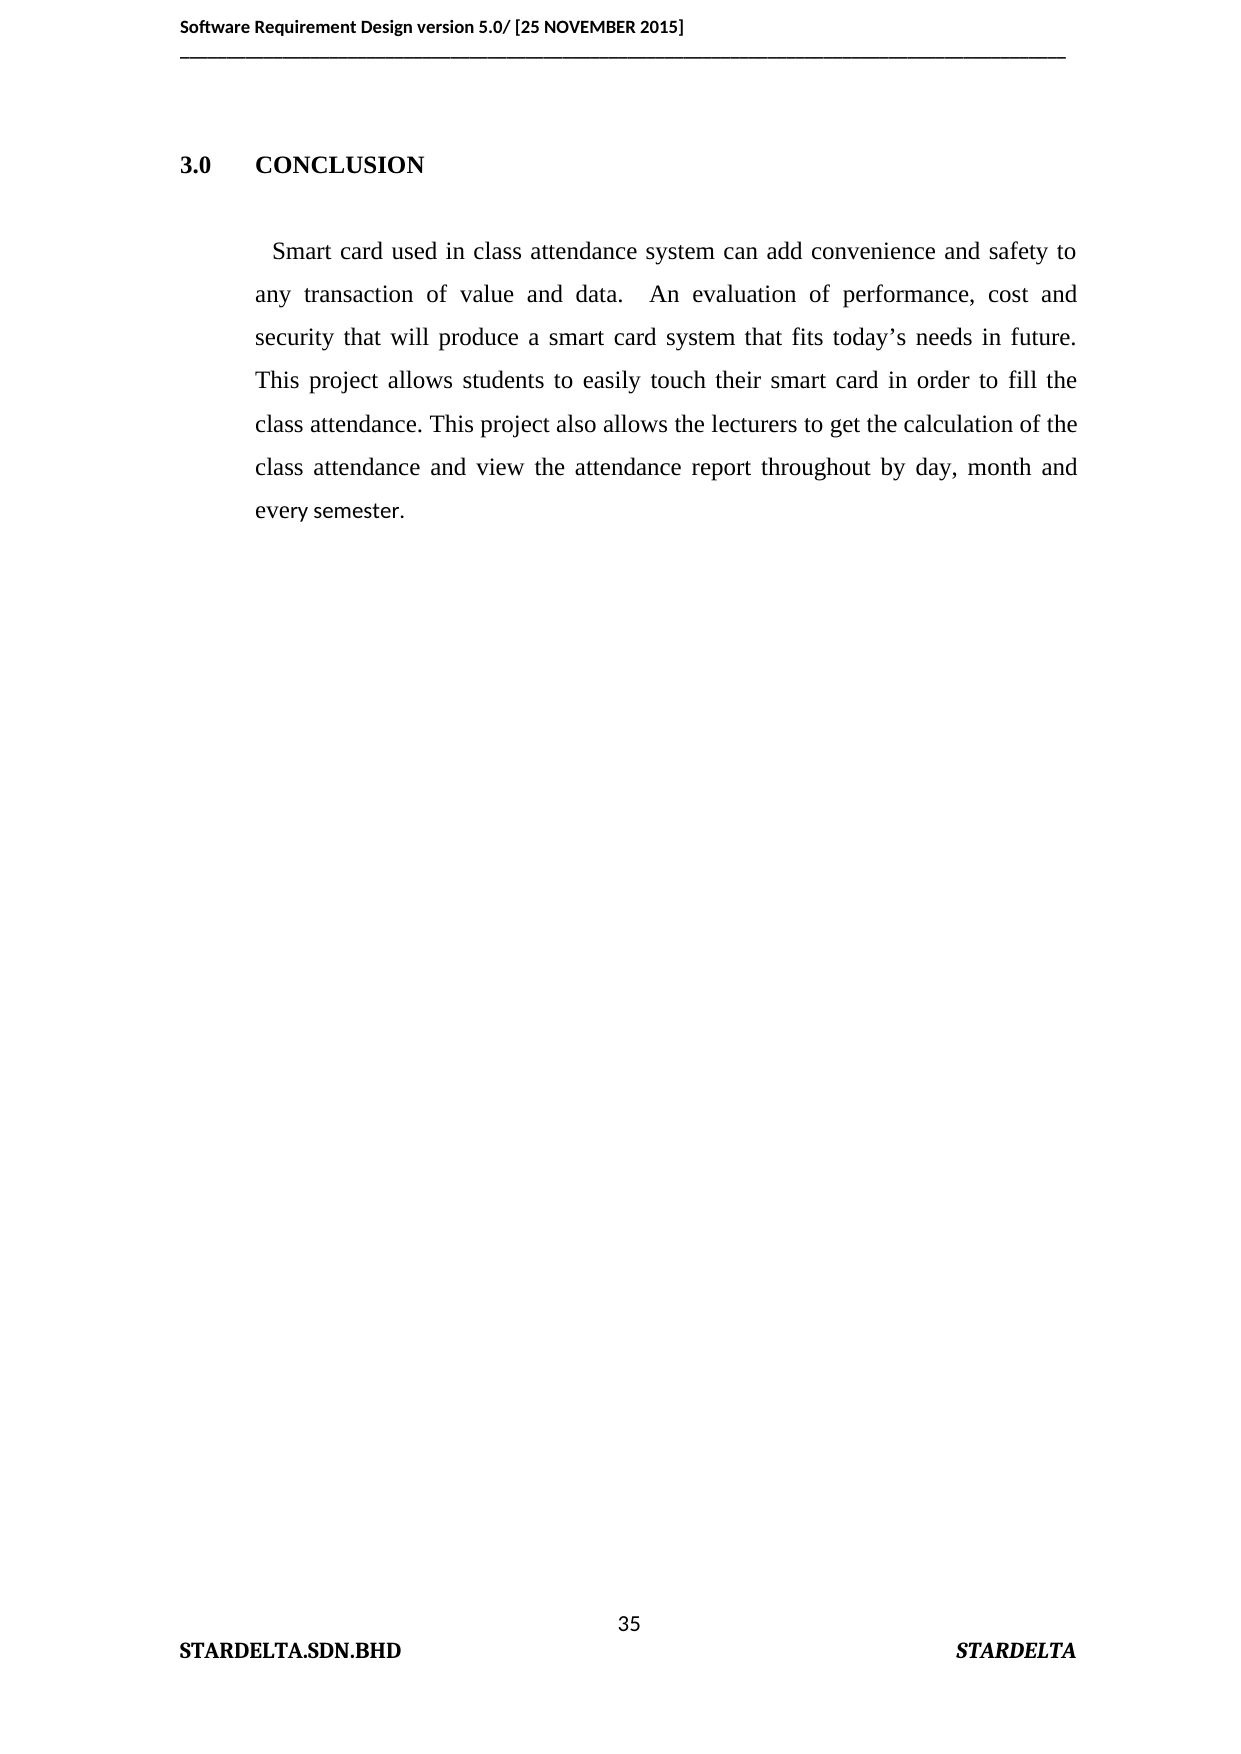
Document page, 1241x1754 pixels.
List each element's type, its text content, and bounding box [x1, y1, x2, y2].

text 3.0 CONCLUSION [180, 150, 1078, 179]
text Smart card used in class attendance system can add convenience and safety to any transaction of value and data. An evaluation of performance, cost and security that will produce a smart card system that fits today’s needs in future. This project allows students to easily touch their smart card in order to fill the class attendance. This project also allows the lecturers to get the calculation of the class attendance and view the attendance report throughout by day, month and every semester. [255, 236, 1078, 524]
